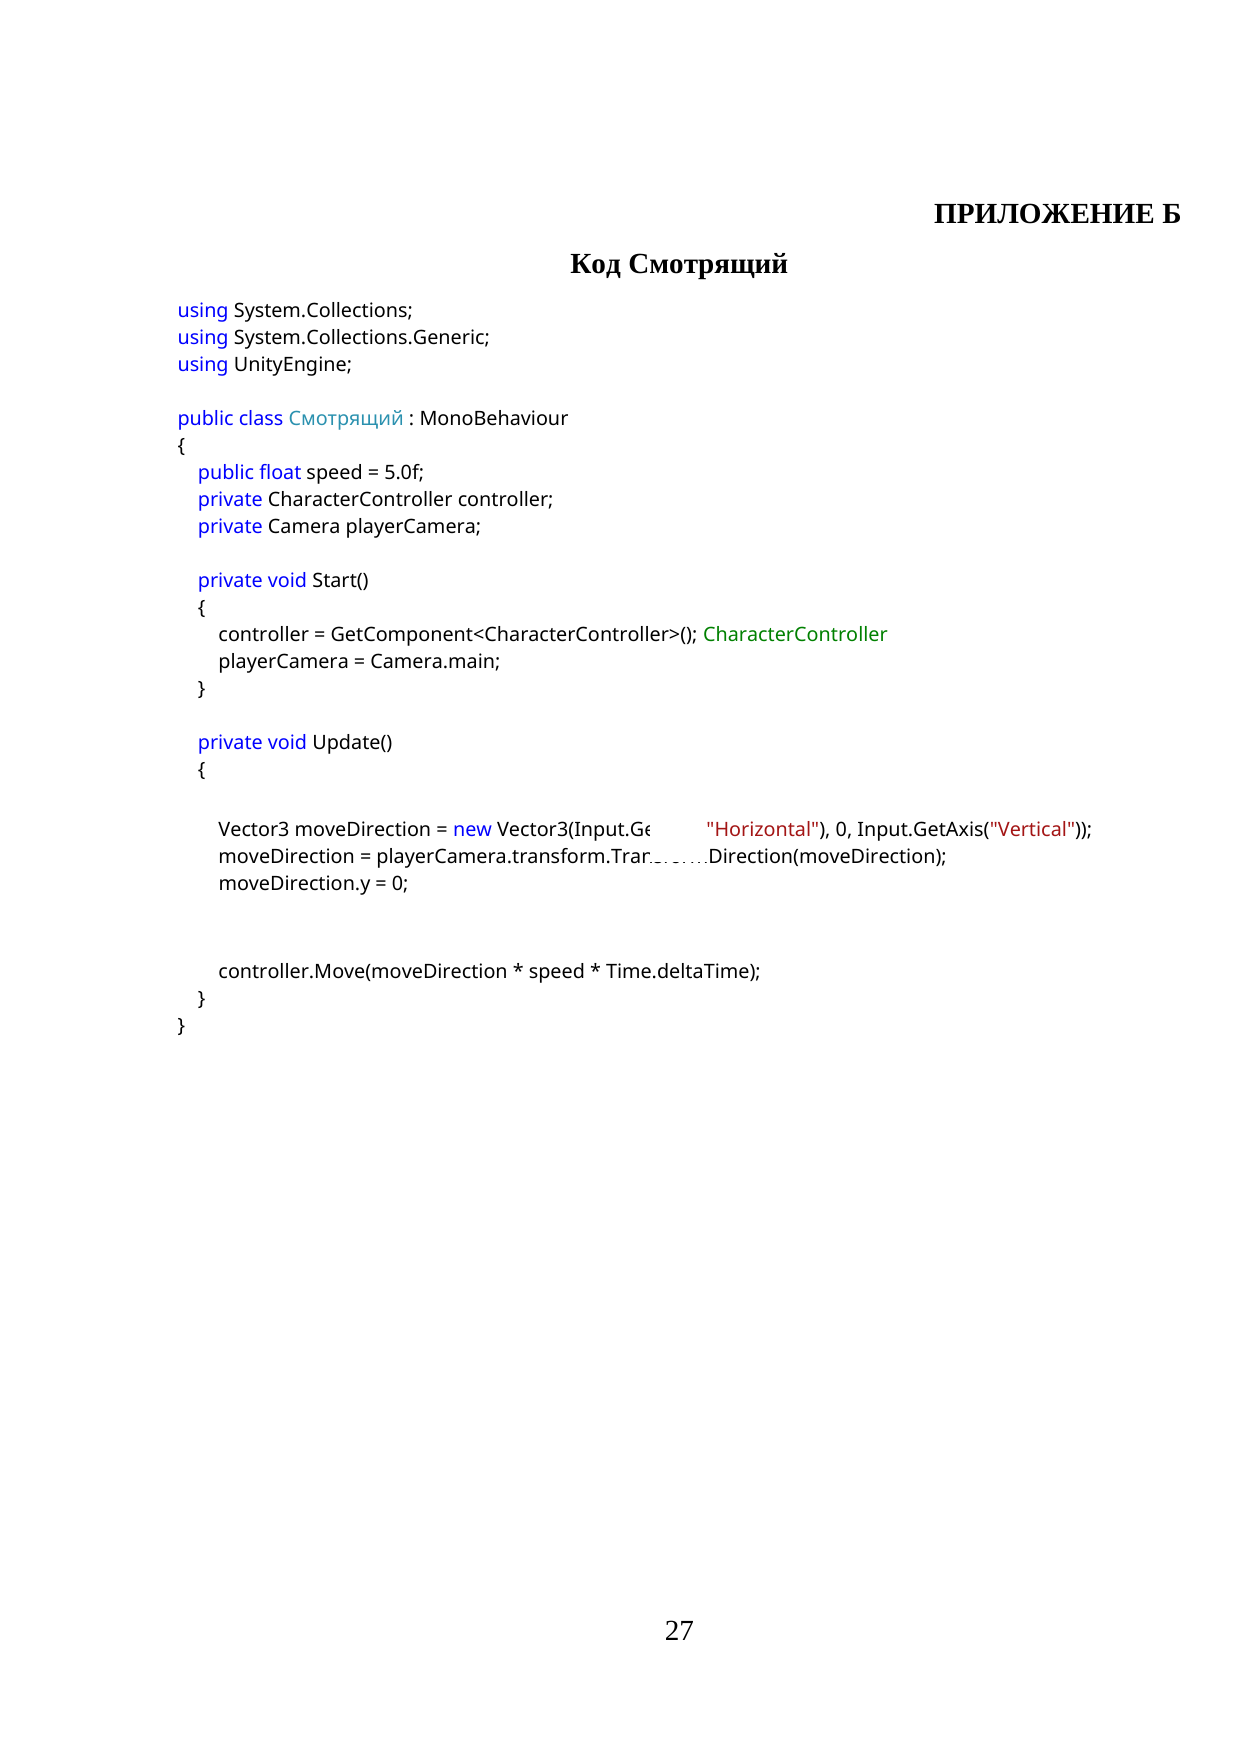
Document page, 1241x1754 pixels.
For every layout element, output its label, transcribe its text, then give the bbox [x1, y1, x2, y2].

text controller.Move(moveDirection * speed * Time.deltaTime); [177, 957, 1181, 984]
subtitle ПРИЛОЖЕНИЕ Б [177, 196, 1181, 230]
text } [177, 1011, 1181, 1038]
text using UnityEngine; [177, 351, 1181, 377]
text private void Update() [177, 728, 1181, 755]
text private void Start() [177, 566, 1181, 593]
text private CharacterController controller; [177, 485, 1181, 512]
text public float speed = 5.0f; [177, 458, 1181, 485]
text using System.Collections; [177, 297, 1181, 323]
text } [177, 674, 1181, 701]
text public class Смотрящий : MonoBehaviour [177, 404, 1181, 431]
text playerCamera = Camera.main; [177, 647, 1181, 674]
text moveDirection = playerCamera.transform.TransformDirection(moveDirection); [177, 843, 1181, 870]
text private Camera playerCamera; [177, 512, 1181, 539]
subtitle Код Смотрящий [177, 246, 1181, 280]
text using System.Collections.Generic; [177, 323, 1181, 351]
text Vector3 moveDirection = new Vector3(Input.GetAxis("Horizontal"), 0, Input.GetAxis("Vertical")); [177, 816, 650, 843]
text controller = GetComponent<CharacterController>(); CharacterController [177, 620, 1181, 647]
text { [177, 431, 1181, 458]
text } [177, 984, 1181, 1011]
text Vector3 moveDirection = new Vector3(Input.GetAxis("Horizontal"), 0, Input.GetAxis("Vertical")); [707, 816, 1181, 843]
text { [177, 755, 1181, 782]
text moveDirection.y = 0; [177, 870, 1181, 897]
text { [177, 593, 1181, 620]
